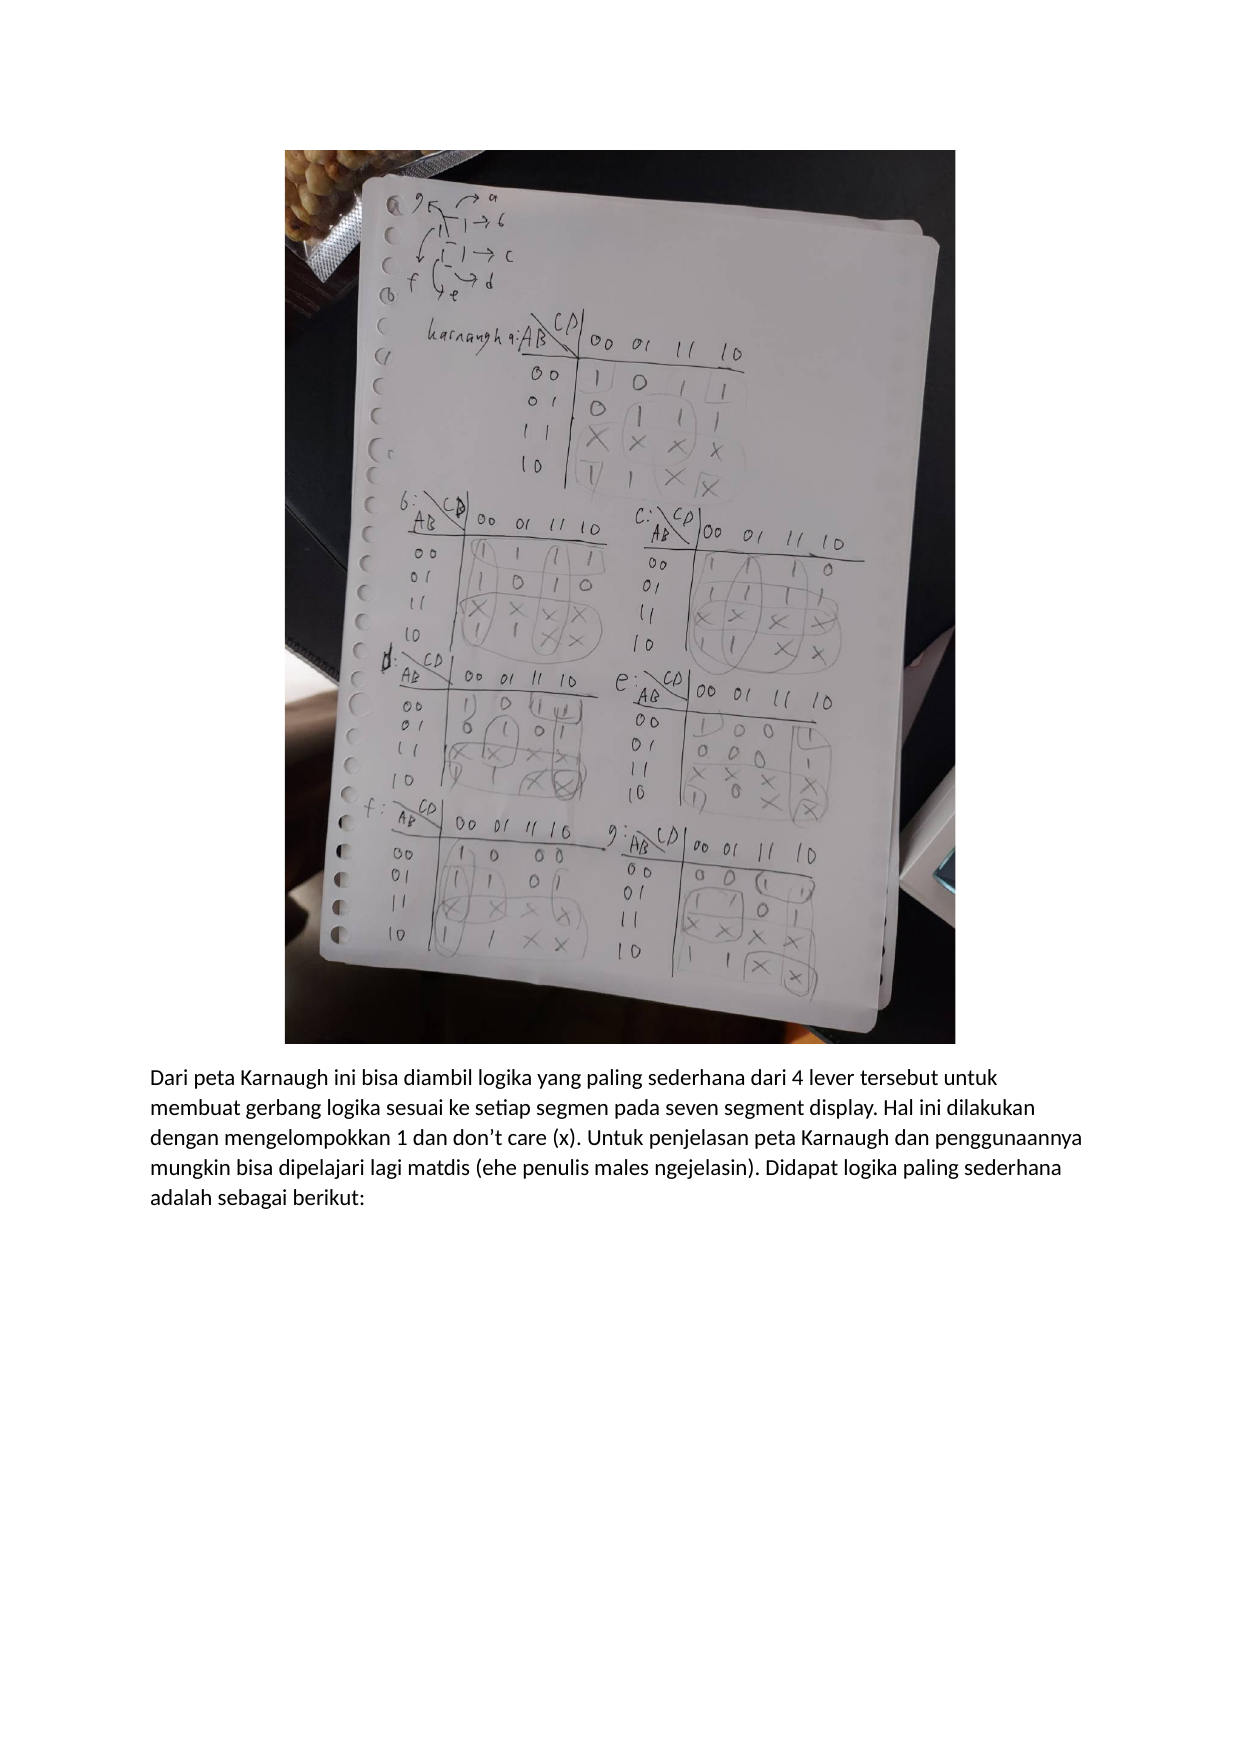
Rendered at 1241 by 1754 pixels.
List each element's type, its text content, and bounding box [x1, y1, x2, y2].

picture [284, 150, 956, 1044]
text Dari peta Karnaugh ini bisa diambil logika yang paling sederhana dari 4 lever tersebut untuk membuat gerbang logika sesuai ke setiap segmen pada seven segment display. Hal ini dilakukan dengan mengelompokkan 1 dan don’t care (x). Untuk penjelasan peta Karnaugh dan penggunaannya mungkin bisa dipelajari lagi matdis (ehe penulis males ngejelasin). Didapat logika paling sederhana adalah sebagai berikut: [150, 1063, 1090, 1211]
